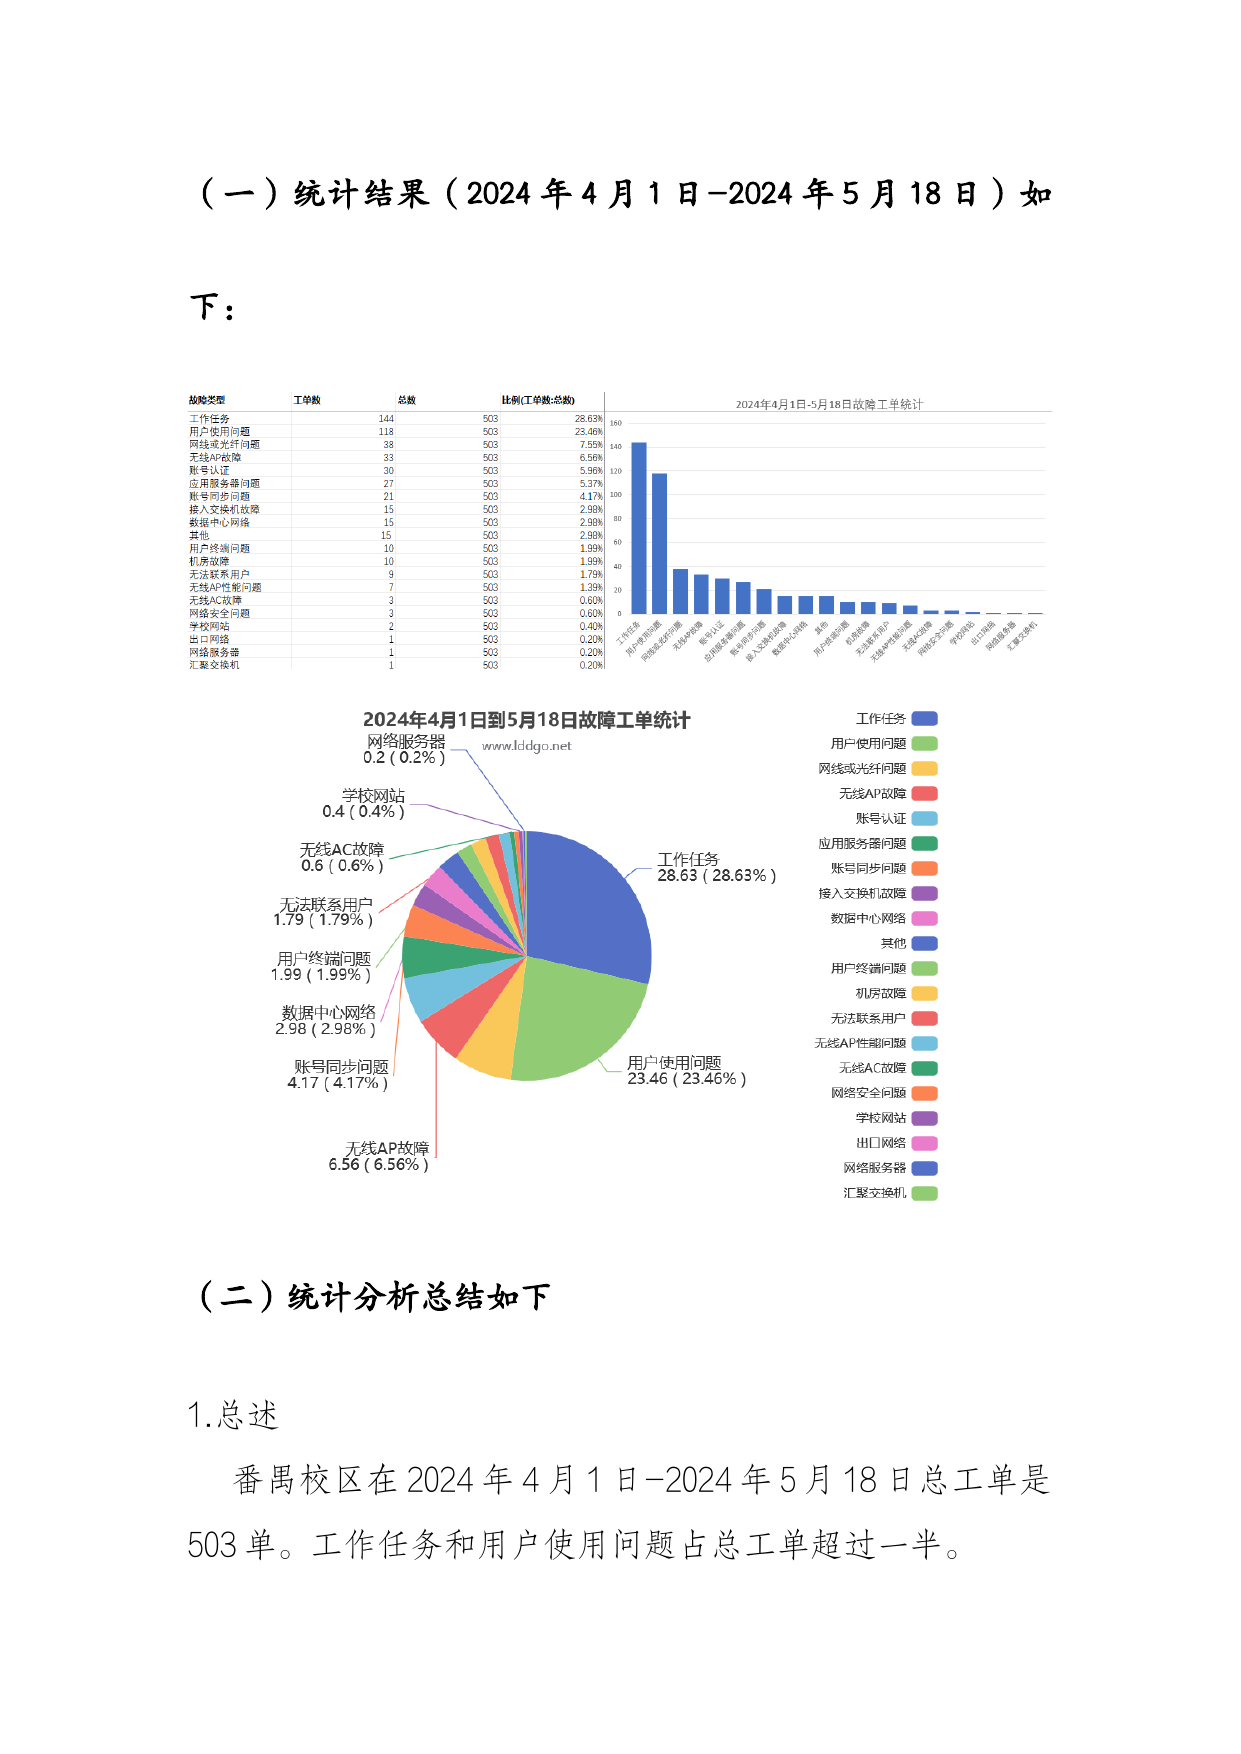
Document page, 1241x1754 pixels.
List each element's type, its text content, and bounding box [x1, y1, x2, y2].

subtitle （二）统计分析总结如下 [186, 1265, 1053, 1330]
text 1.总述 [187, 1383, 1053, 1448]
subtitle （一）统计结果（2024年4月1日-2024年5月18日）如下： [187, 162, 1053, 339]
picture [187, 392, 1052, 669]
text 番禺校区在2024年4月1日-2024年5月18日总工单是503单。工作任务和用户使用问题占总工单超过一半。 [187, 1448, 1053, 1578]
picture [187, 685, 1052, 1222]
